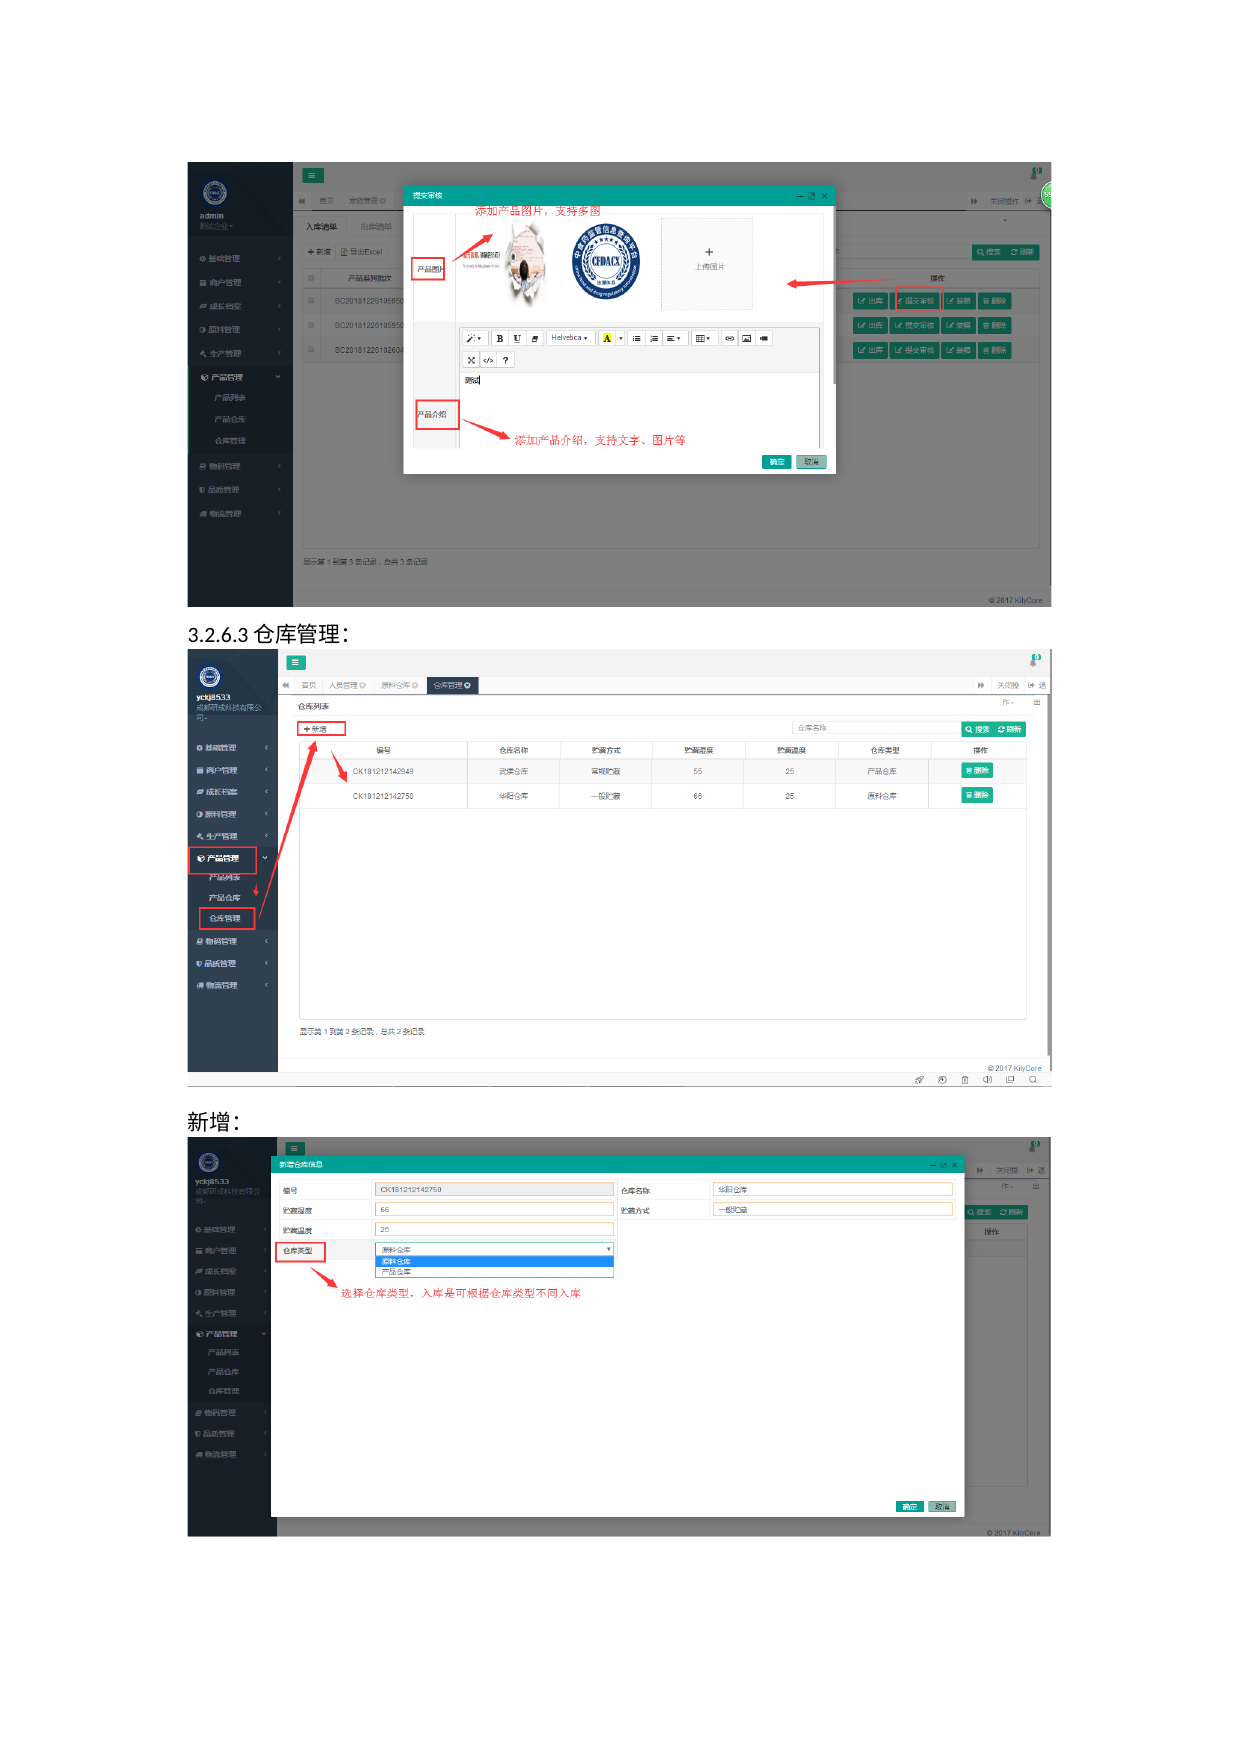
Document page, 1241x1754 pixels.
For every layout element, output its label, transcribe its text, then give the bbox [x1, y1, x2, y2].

picture [187, 1137, 1051, 1537]
picture [187, 162, 1052, 607]
picture [187, 649, 1052, 1087]
text 3.2.6.3仓库管理： [187, 617, 1053, 649]
